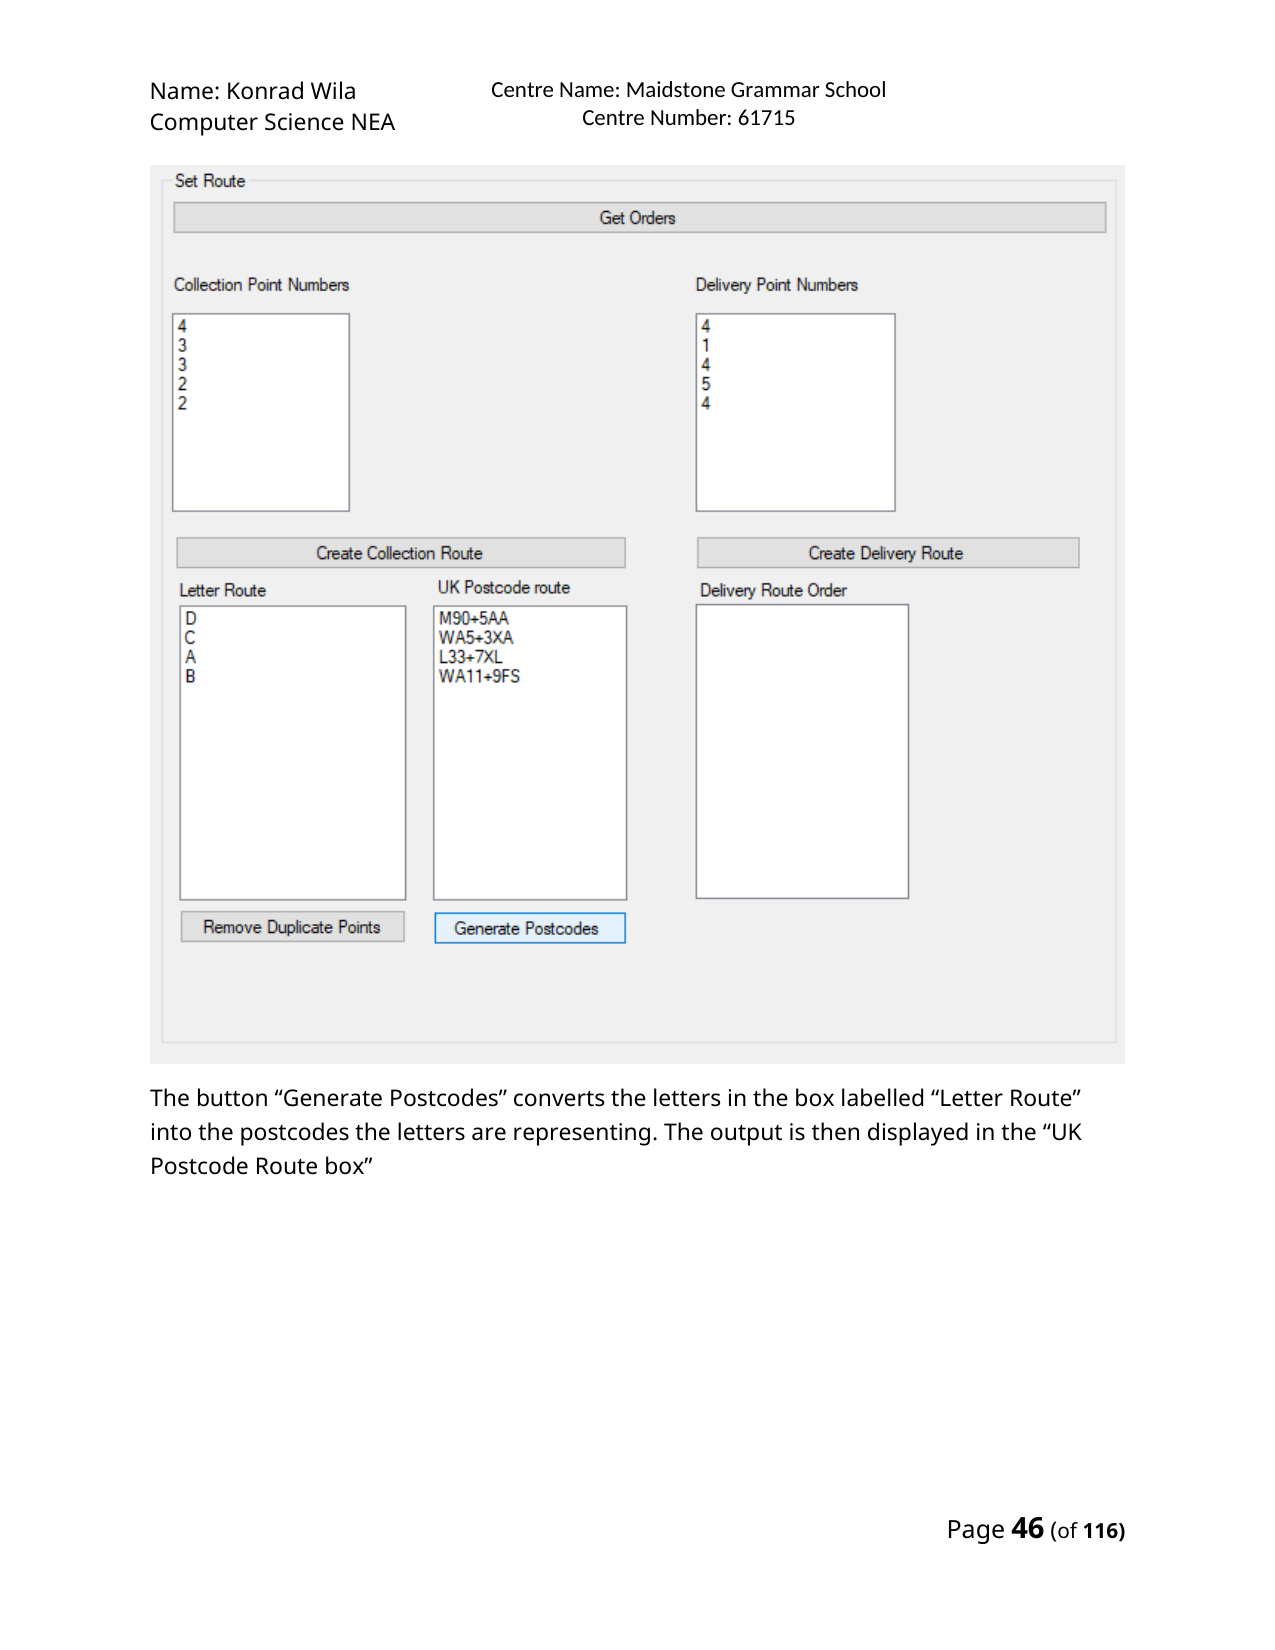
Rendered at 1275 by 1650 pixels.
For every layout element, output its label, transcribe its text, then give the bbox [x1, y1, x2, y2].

text The button “Generate Postcodes” converts the letters in the box labelled “Letter Route” into the postcodes the letters are representing. The output is then displayed in the “UK Postcode Route box” [150, 1082, 1125, 1181]
picture [150, 165, 1125, 1064]
